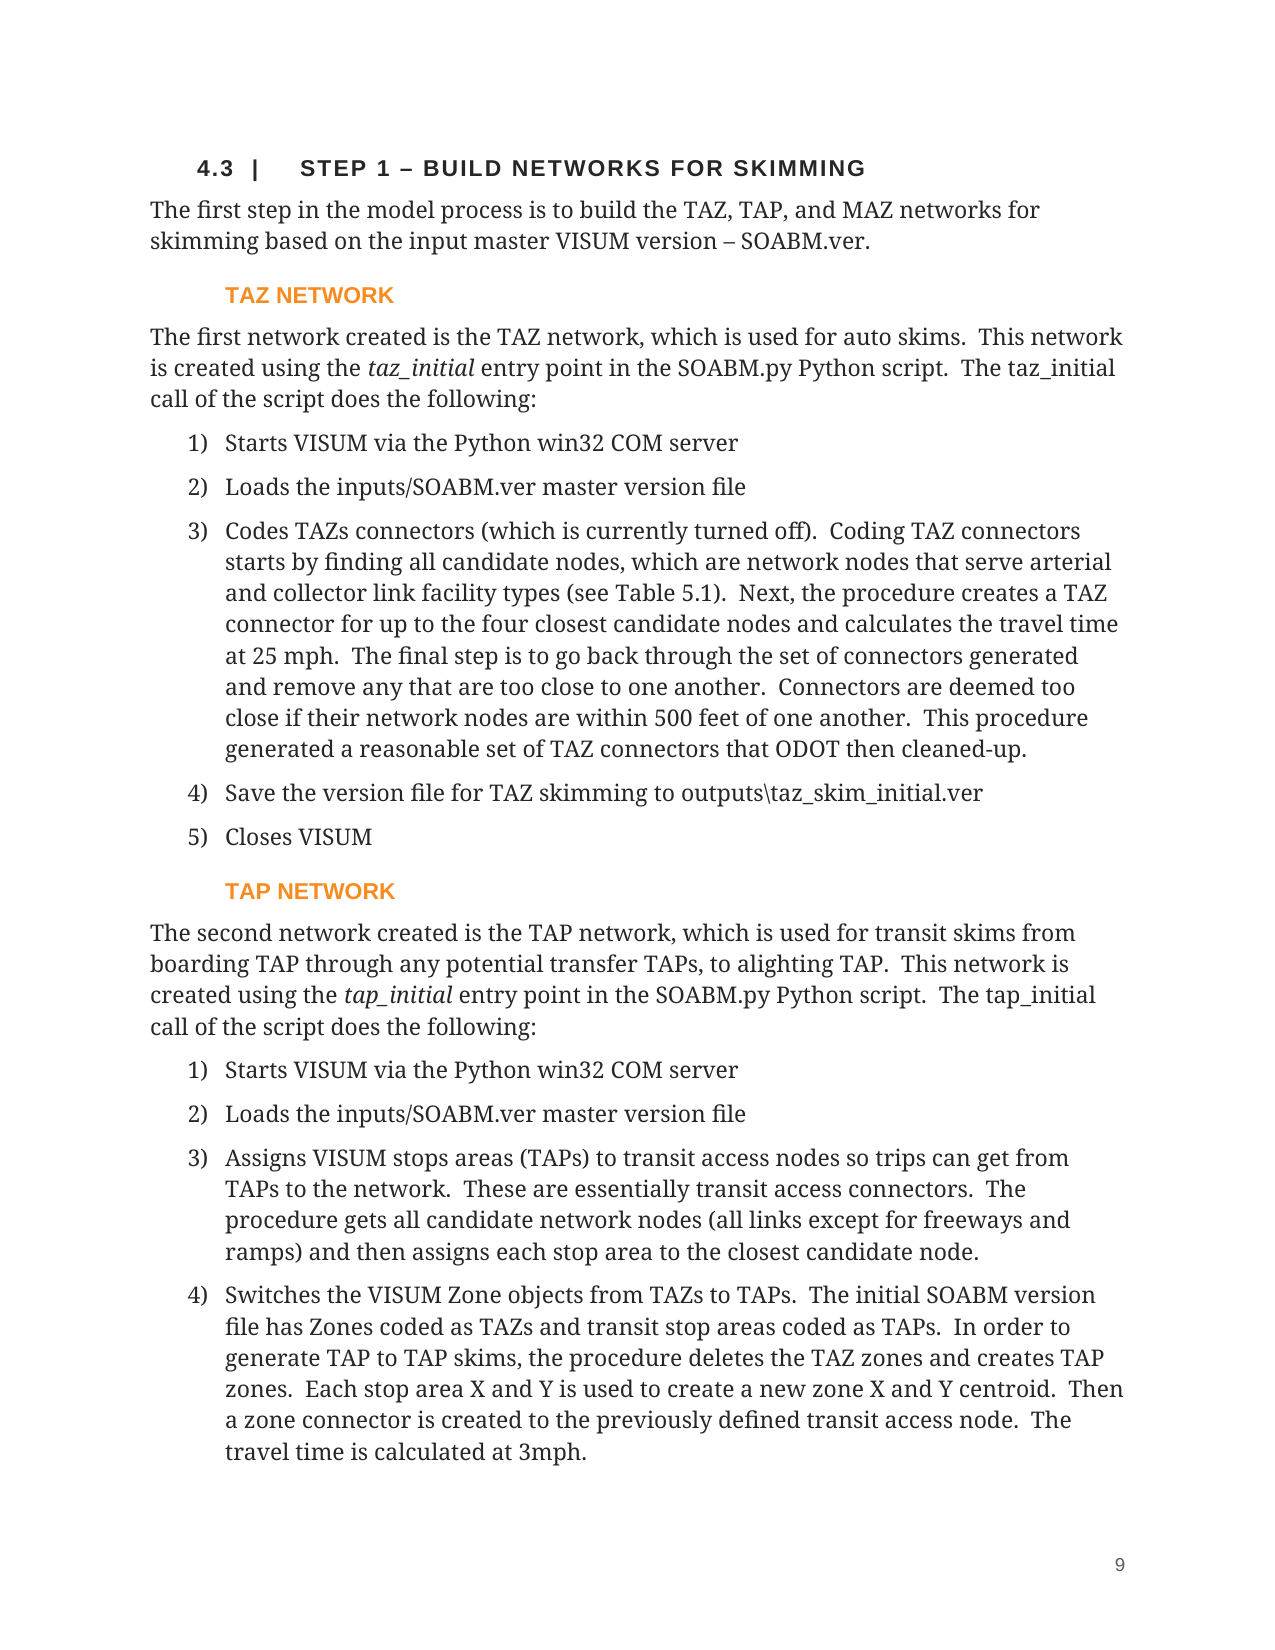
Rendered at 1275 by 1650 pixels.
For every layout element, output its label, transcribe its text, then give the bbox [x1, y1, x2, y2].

list Loads the inputs/SOABM.ver master version file [187, 1098, 1125, 1129]
list Assigns VISUM stops areas (TAPs) to transit access nodes so trips can get from TAPs to the network. These are essentially transit access connectors. The procedure gets all candidate network nodes (all links except for freeways and ramps) and then assigns each stop area to the closest candidate node. [187, 1142, 1125, 1267]
subtitle TAP Network [225, 873, 1125, 904]
list Save the version file for TAZ skimming to outputs\taz_skim_initial.ver [187, 777, 1125, 808]
list Starts VISUM via the Python win32 COM server [187, 427, 1125, 458]
text The first network created is the TAZ network, which is used for auto skims. This network is created using the taz_initial entry point in the SOABM.py Python script. The taz_initial call of the script does the following: [150, 321, 1125, 414]
list Starts VISUM via the Python win32 COM server [187, 1054, 1125, 1085]
subtitle STEP 1 – Build Networks for Skimming [197, 150, 1125, 181]
list Codes TAZs connectors (which is currently turned off). Coding TAZ connectors starts by finding all candidate nodes, which are network nodes that serve arterial and collector link facility types (see Table 5.1). Next, the procedure creates a TAZ connector for up to the four closest candidate nodes and calculates the travel time at 25 mph. The final step is to go back through the set of connectors generated and remove any that are too close to one another. Connectors are deemed too close if their network nodes are within 500 feet of one another. This procedure generated a reasonable set of TAZ connectors that ODOT then cleaned-up. [187, 514, 1125, 764]
text The second network created is the TAP network, which is used for transit skims from boarding TAP through any potential transfer TAPs, to alighting TAP. This network is created using the tap_initial entry point in the SOABM.py Python script. The tap_initial call of the script does the following: [150, 917, 1125, 1042]
list Loads the inputs/SOABM.ver master version file [187, 471, 1125, 502]
subtitle TAZ Network [225, 277, 1125, 308]
text The first step in the model process is to build the TAZ, TAP, and MAZ networks for skimming based on the input master VISUM version – SOABM.ver. [150, 194, 1125, 256]
list Switches the VISUM Zone objects from TAZs to TAPs. The initial SOABM version file has Zones coded as TAZs and transit stop areas coded as TAPs. In order to generate TAP to TAP skims, the procedure deletes the TAZ zones and creates TAP zones. Each stop area X and Y is used to create a new zone X and Y centroid. Then a zone connector is created to the previously defined transit access node. The travel time is calculated at 3mph. [187, 1279, 1125, 1467]
list Closes VISUM [187, 821, 1125, 852]
